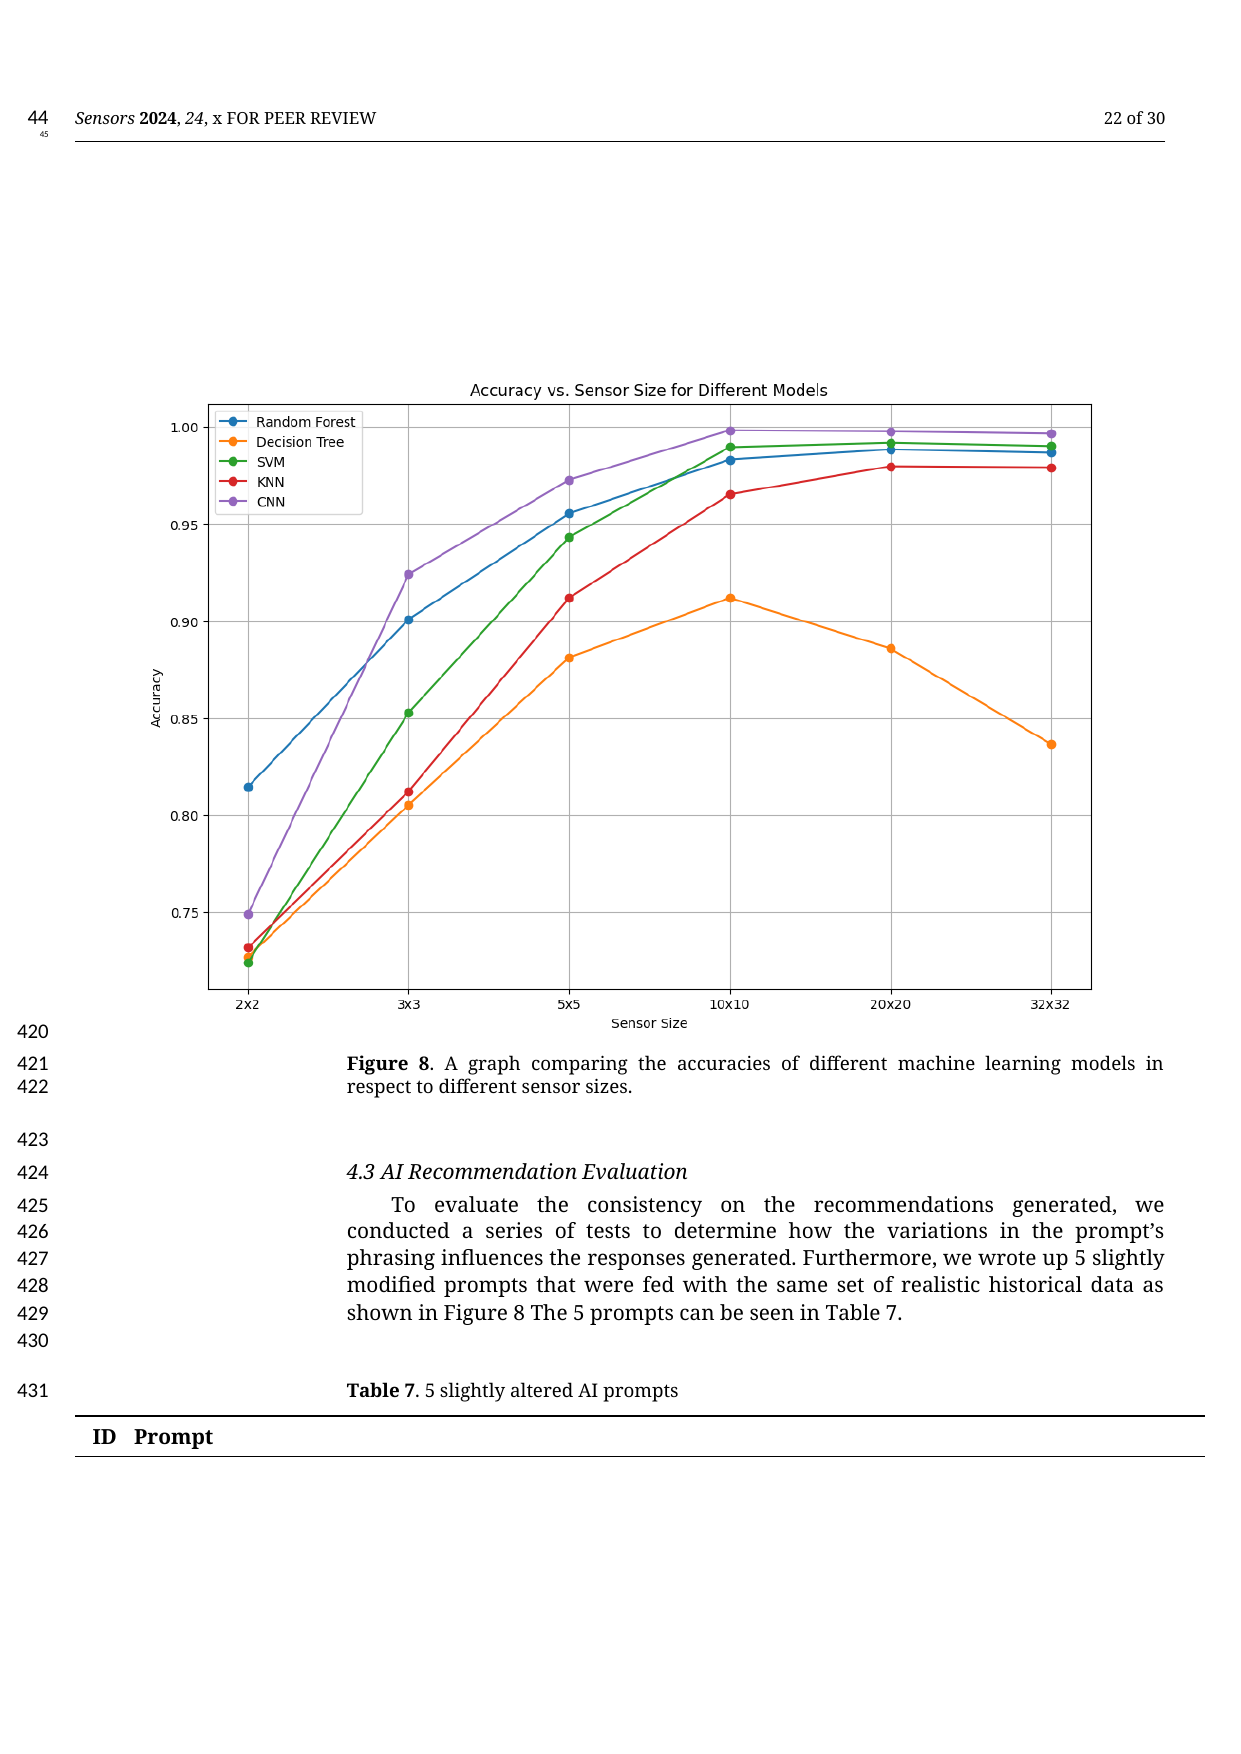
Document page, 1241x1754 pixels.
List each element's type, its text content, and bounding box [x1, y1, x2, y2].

text Figure 8. A graph comparing the accuracies of different machine learning models in respect to different sensor sizes. [347, 1051, 1165, 1099]
table_header Prompt [134, 1417, 1205, 1456]
text To evaluate the consistency on the recommendations generated, we conducted a series of tests to determine how the variations in the prompt’s phrasing influences the responses generated. Furthermore, we wrote up 5 slightly modified prompts that were fed with the same set of realistic historical data as shown in Figure 8 The 5 prompts can be seen in Table 7. [347, 1191, 1165, 1326]
table_header ID [75, 1417, 134, 1456]
subtitle 4.3 AI Recommendation Evaluation [347, 1158, 1165, 1184]
text Table 7. 5 slightly altered AI prompts [347, 1378, 1165, 1402]
picture [141, 373, 1099, 1039]
